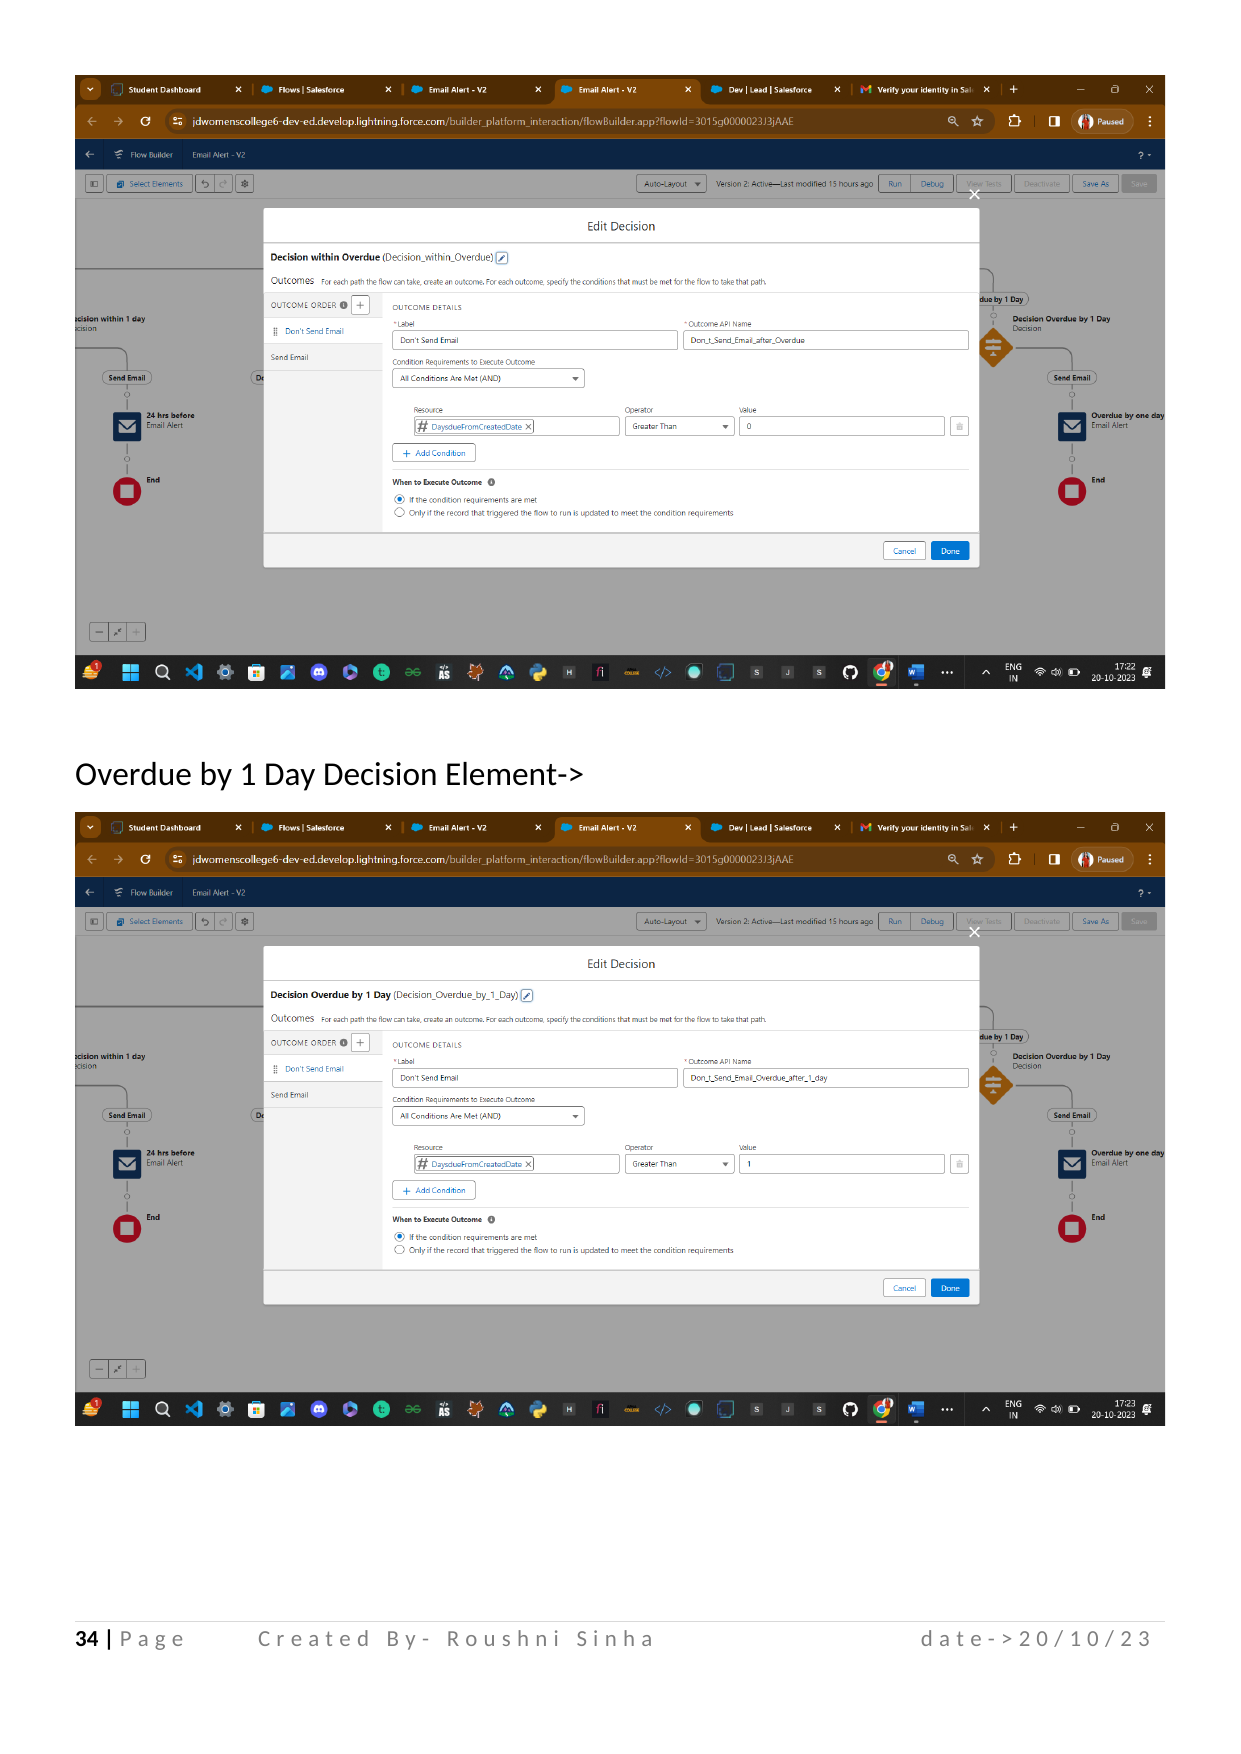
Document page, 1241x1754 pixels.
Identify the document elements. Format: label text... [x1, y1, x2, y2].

text Overdue by 1 Day Decision Element-> [75, 753, 1165, 794]
picture [75, 75, 1166, 689]
picture [75, 812, 1166, 1426]
